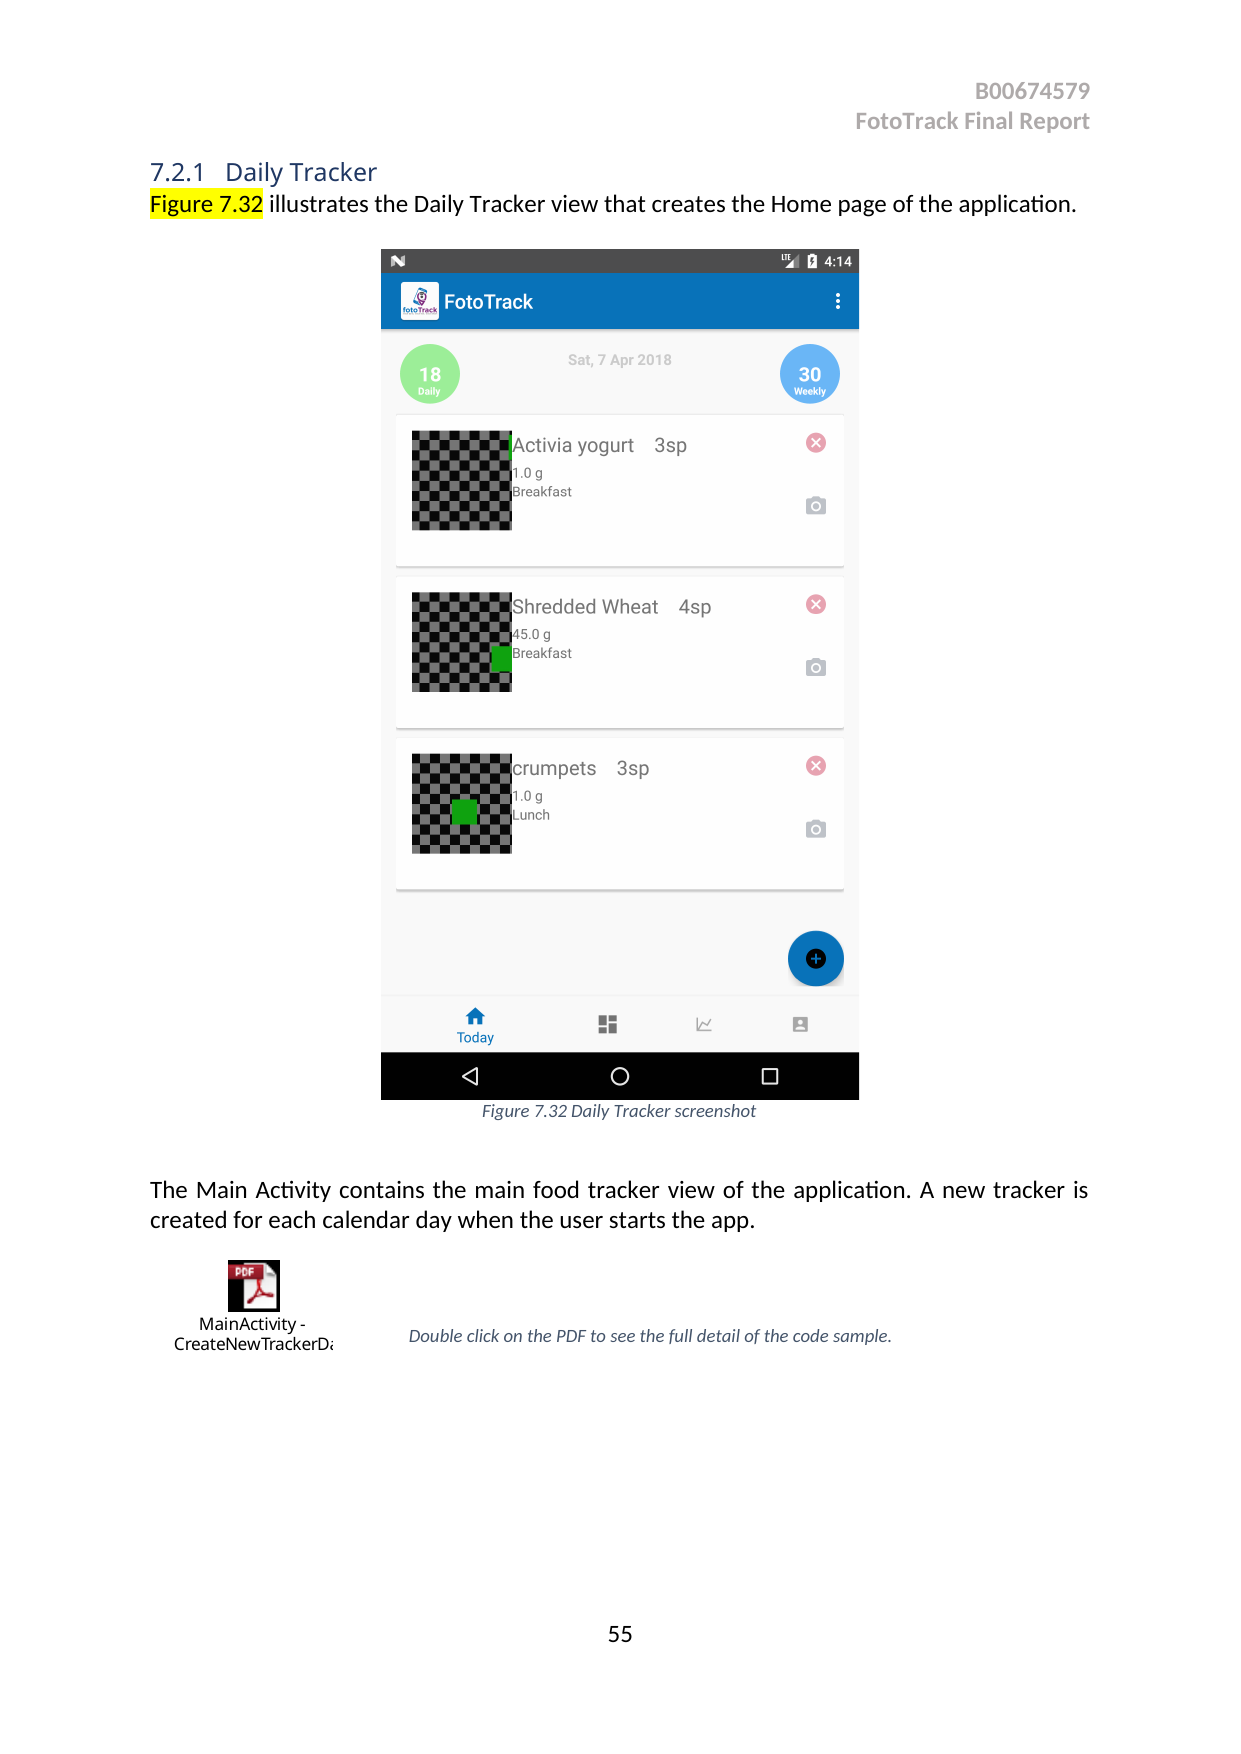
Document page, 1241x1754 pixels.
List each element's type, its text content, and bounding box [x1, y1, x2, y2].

table_header [150, 1235, 397, 1368]
table_header Double click on the PDF to see the full detail of the code sample. [398, 1235, 1088, 1368]
subtitle Daily Tracker [150, 154, 1090, 188]
picture [381, 249, 860, 1100]
text The Main Activity contains the main food tracker view of the application. A new tracker is created for each calendar day when the user starts the app. [150, 1174, 1090, 1235]
